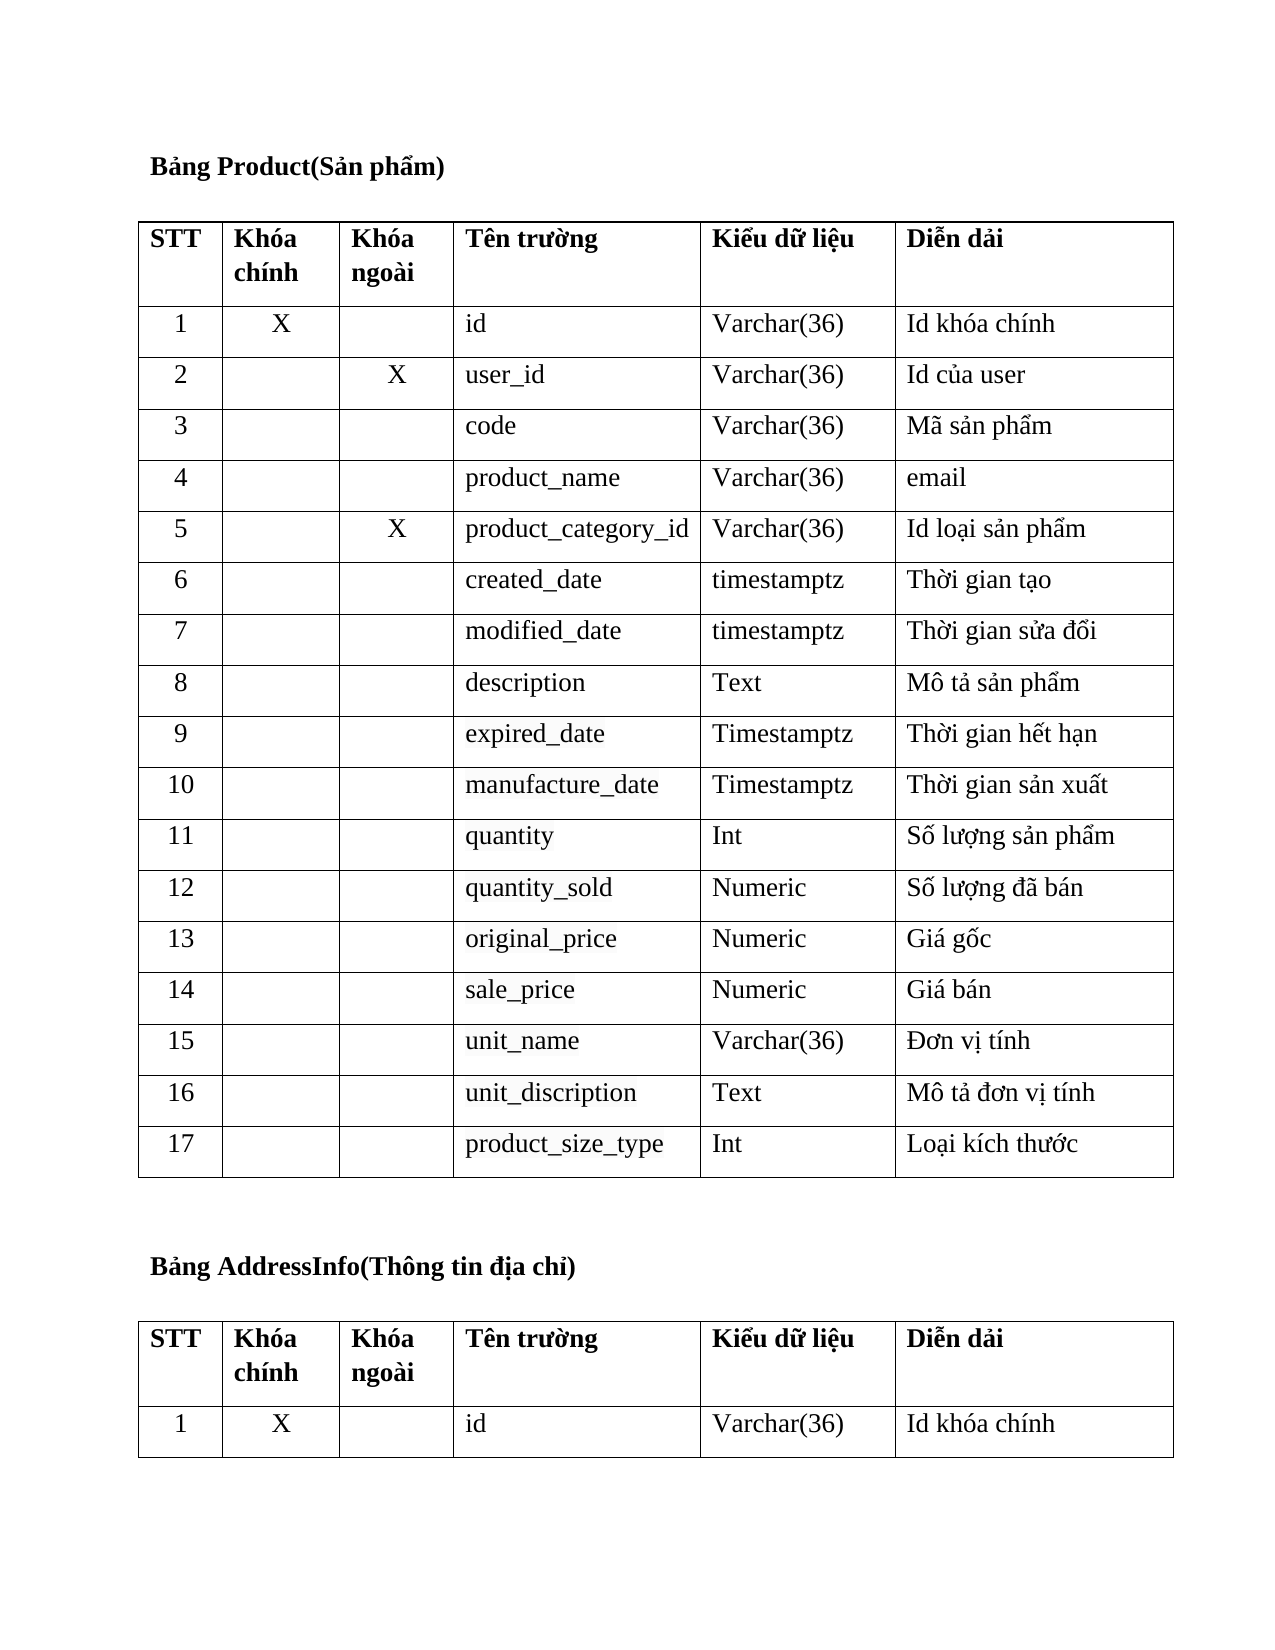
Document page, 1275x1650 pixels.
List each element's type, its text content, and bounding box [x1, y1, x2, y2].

table_cell Numeric [701, 922, 895, 972]
table_cell [340, 871, 453, 921]
table_cell [340, 1407, 453, 1457]
table_cell [340, 820, 453, 870]
table_cell Thời gian sản xuất [896, 768, 1173, 818]
table_cell 2 [139, 358, 222, 408]
table_cell modified_date [454, 615, 700, 665]
table_cell quantity_sold [454, 871, 700, 921]
table_cell sale_price [454, 973, 700, 1023]
table_cell 11 [139, 820, 222, 870]
table_cell Loại kích thước [896, 1127, 1173, 1177]
table_cell X [223, 307, 339, 357]
table_cell 12 [139, 871, 222, 921]
table_cell Timestamptz [701, 768, 895, 818]
table_cell Mô tả sản phẩm [896, 666, 1173, 716]
table_cell [340, 410, 453, 460]
table_cell Id của user [896, 358, 1173, 408]
table_cell expired_date [454, 717, 700, 767]
table_cell [223, 1076, 339, 1126]
table_header Khóa ngoài [340, 223, 453, 306]
table_cell [223, 512, 339, 562]
table_cell unit_discription [454, 1076, 700, 1126]
table_cell email [896, 461, 1173, 511]
table_cell 6 [139, 563, 222, 613]
table_cell [340, 615, 453, 665]
table_cell timestamptz [701, 615, 895, 665]
table_cell Giá bán [896, 973, 1173, 1023]
table_cell Int [701, 820, 895, 870]
table_cell [223, 358, 339, 408]
table_cell 13 [139, 922, 222, 972]
table_cell [340, 666, 453, 716]
table_cell [223, 820, 339, 870]
table_cell [223, 717, 339, 767]
table_cell [340, 563, 453, 613]
table_header Diễn dải [896, 1322, 1173, 1406]
table_cell Varchar(36) [701, 358, 895, 408]
text Bảng Product(Sản phẩm) [150, 150, 1125, 181]
table_cell product_name [454, 461, 700, 511]
table_cell Varchar(36) [701, 307, 895, 357]
table_header STT [139, 1322, 222, 1406]
table_cell id [454, 1407, 700, 1457]
table_cell Id khóa chính [896, 307, 1173, 357]
table_cell Số lượng sản phẩm [896, 820, 1173, 870]
table_cell Thời gian hết hạn [896, 717, 1173, 767]
table_cell [223, 563, 339, 613]
table_cell Int [701, 1127, 895, 1177]
table_cell [340, 717, 453, 767]
table_cell [223, 973, 339, 1023]
table_cell 1 [139, 307, 222, 357]
table_header Kiểu dữ liệu [701, 1322, 895, 1406]
table_cell Đơn vị tính [896, 1025, 1173, 1075]
table_cell 16 [139, 1076, 222, 1126]
table_cell [340, 973, 453, 1023]
table_cell Giá gốc [896, 922, 1173, 972]
table_header Khóa chính [223, 223, 339, 306]
table_cell [223, 615, 339, 665]
table_cell X [340, 512, 453, 562]
table_header Tên trường [454, 1322, 700, 1406]
table_cell Mã sản phẩm [896, 410, 1173, 460]
table_cell 4 [139, 461, 222, 511]
table_cell original_price [454, 922, 700, 972]
table_cell X [340, 358, 453, 408]
table_cell description [454, 666, 700, 716]
table_cell Thời gian tạo [896, 563, 1173, 613]
table_cell product_size_type [454, 1127, 700, 1177]
table_cell 15 [139, 1025, 222, 1075]
table_cell Text [701, 1076, 895, 1126]
table_cell Thời gian sửa đổi [896, 615, 1173, 665]
table_cell Varchar(36) [701, 1025, 895, 1075]
table_cell 17 [139, 1127, 222, 1177]
table_cell Id khóa chính [896, 1407, 1173, 1457]
table_cell 9 [139, 717, 222, 767]
table_cell code [454, 410, 700, 460]
table_cell [340, 307, 453, 357]
text Bảng AddressInfo(Thông tin địa chỉ) [150, 1250, 1125, 1281]
table_cell [223, 1127, 339, 1177]
table_cell 8 [139, 666, 222, 716]
table_cell [223, 1025, 339, 1075]
table_cell Varchar(36) [701, 1407, 895, 1457]
table_cell Numeric [701, 973, 895, 1023]
table_cell Varchar(36) [701, 461, 895, 511]
table_cell Timestamptz [701, 717, 895, 767]
table_cell 1 [139, 1407, 222, 1457]
table_cell [223, 461, 339, 511]
table_cell [223, 666, 339, 716]
table_cell [223, 922, 339, 972]
table_cell 5 [139, 512, 222, 562]
table_header Khóa chính [223, 1322, 339, 1406]
table_cell Numeric [701, 871, 895, 921]
table_header Diễn dải [896, 223, 1173, 306]
table_cell timestamptz [701, 563, 895, 613]
table_cell 10 [139, 768, 222, 818]
table_cell [340, 1076, 453, 1126]
table_cell Id loại sản phẩm [896, 512, 1173, 562]
table_cell id [454, 307, 700, 357]
table_cell X [223, 1407, 339, 1457]
table_cell manufacture_date [454, 768, 700, 818]
table_header Tên trường [454, 223, 700, 306]
table_cell Mô tả đơn vị tính [896, 1076, 1173, 1126]
table_cell Số lượng đã bán [896, 871, 1173, 921]
table_header Kiểu dữ liệu [701, 223, 895, 306]
table_cell unit_name [454, 1025, 700, 1075]
table_cell [223, 768, 339, 818]
table_cell [340, 768, 453, 818]
table_cell Text [701, 666, 895, 716]
table_header Khóa ngoài [340, 1322, 453, 1406]
table_cell created_date [454, 563, 700, 613]
table_cell quantity [454, 820, 700, 870]
table_cell Varchar(36) [701, 512, 895, 562]
table_cell Varchar(36) [701, 410, 895, 460]
table_cell [340, 1025, 453, 1075]
table_cell 3 [139, 410, 222, 460]
table_cell product_category_id [454, 512, 700, 562]
table_cell [340, 1127, 453, 1177]
table_header STT [139, 223, 222, 306]
table_cell user_id [454, 358, 700, 408]
table_cell [340, 461, 453, 511]
table_cell 14 [139, 973, 222, 1023]
table_cell [340, 922, 453, 972]
table_cell 7 [139, 615, 222, 665]
table_cell [223, 410, 339, 460]
table_cell [223, 871, 339, 921]
